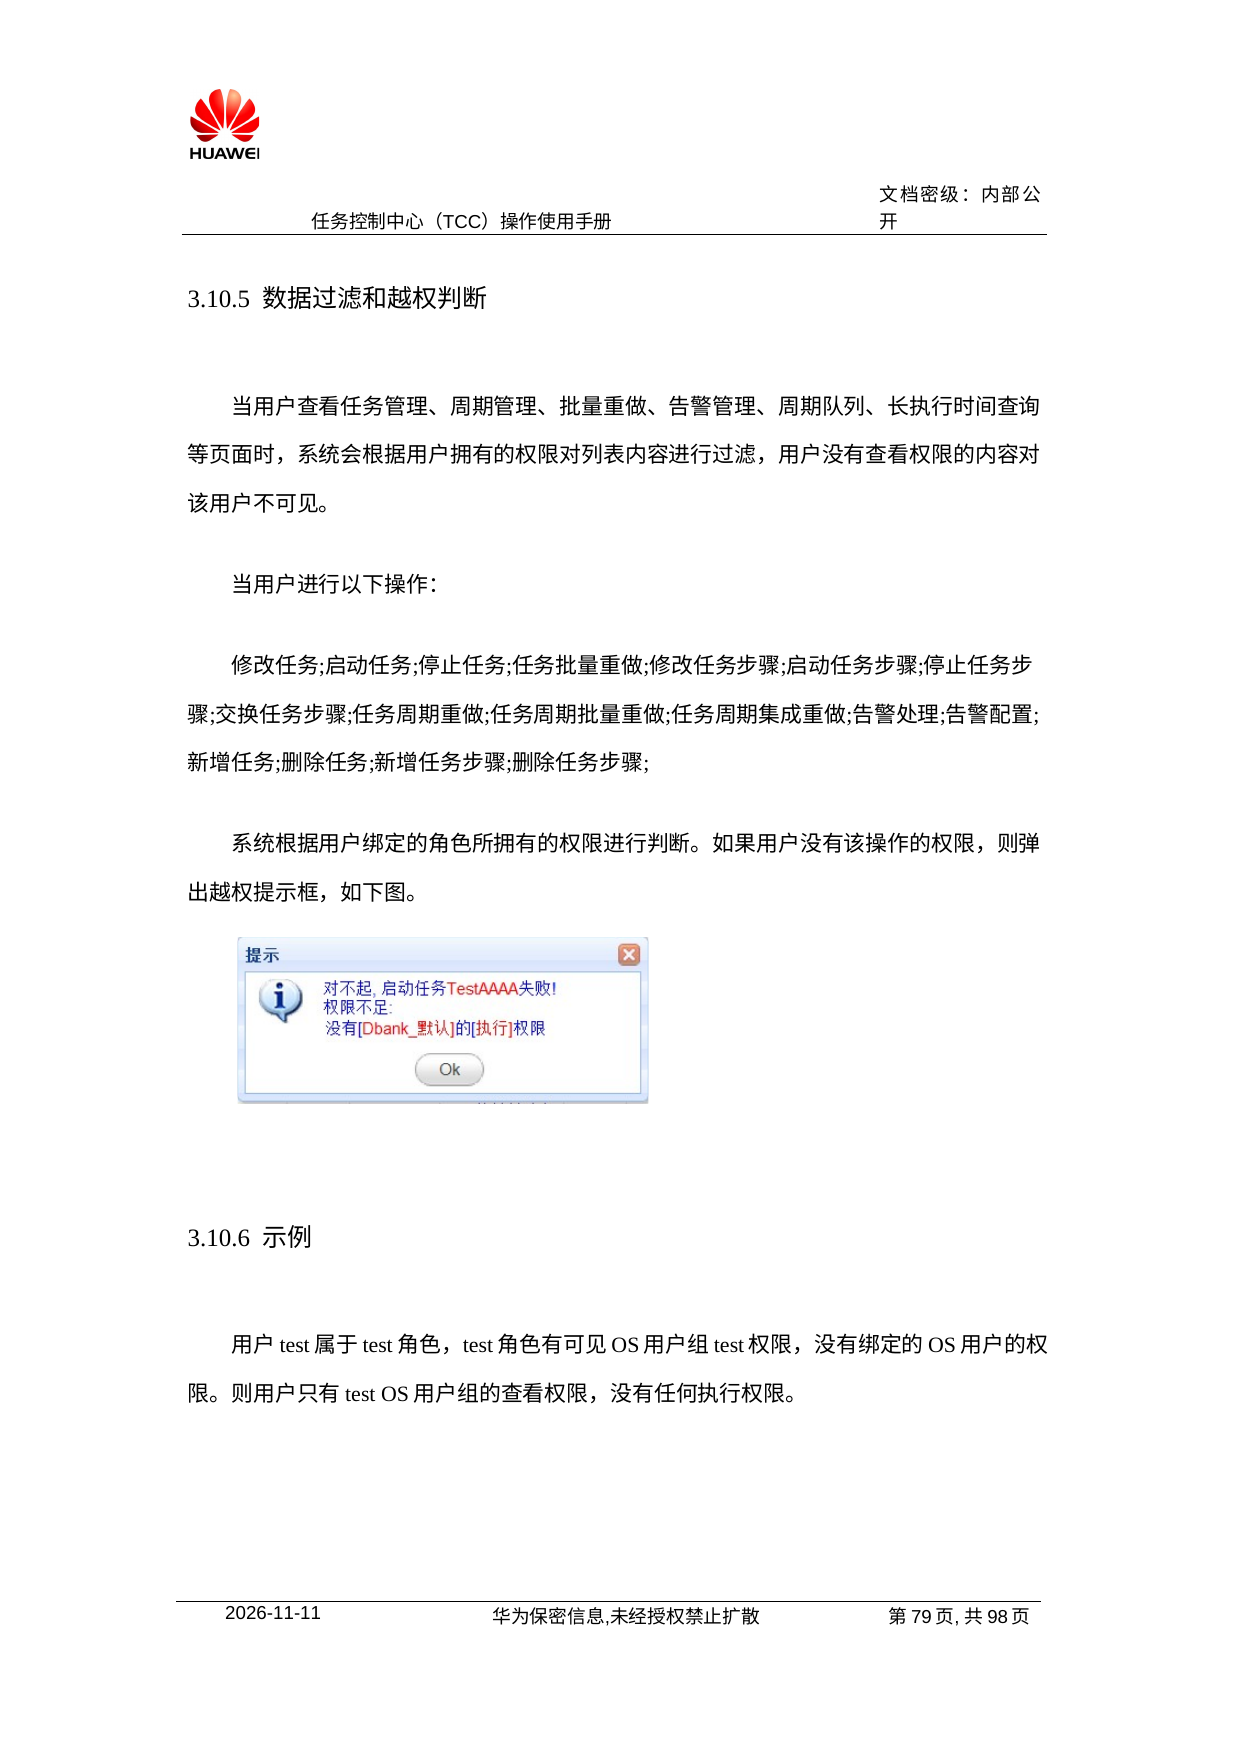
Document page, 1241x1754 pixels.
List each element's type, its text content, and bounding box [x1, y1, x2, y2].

picture [237, 937, 649, 1104]
list 修改任务;启动任务;停止任务;任务批量重做;修改任务步骤;启动任务步骤;停止任务步骤;交换任务步骤;任务周期重做;任务周期批量重做;任务周期集成重做;告警处理;告警配置; 新增任务;删除任务;新增任务步骤;删除任务步骤; [187, 647, 1053, 777]
list 系统根据用户绑定的角色所拥有的权限进行判断。如果用户没有该操作的权限，则弹出越权提示框，如下图。 [187, 826, 1053, 907]
subtitle 示例 [187, 1203, 1053, 1268]
list 当用户查看任务管理、周期管理、批量重做、告警管理、周期队列、长执行时间查询等页面时，系统会根据用户拥有的权限对列表内容进行过滤，用户没有查看权限的内容对该用户不可见。 [187, 388, 1053, 518]
list 用户test属于test角色，test角色有可见OS用户组test权限，没有绑定的OS用户的权限。则用户只有test OS用户组的查看权限，没有任何执行权限。 [187, 1327, 1053, 1408]
subtitle 数据过滤和越权判断 [187, 264, 1053, 329]
list 当用户进行以下操作： [187, 567, 1053, 599]
picture [190, 89, 260, 159]
